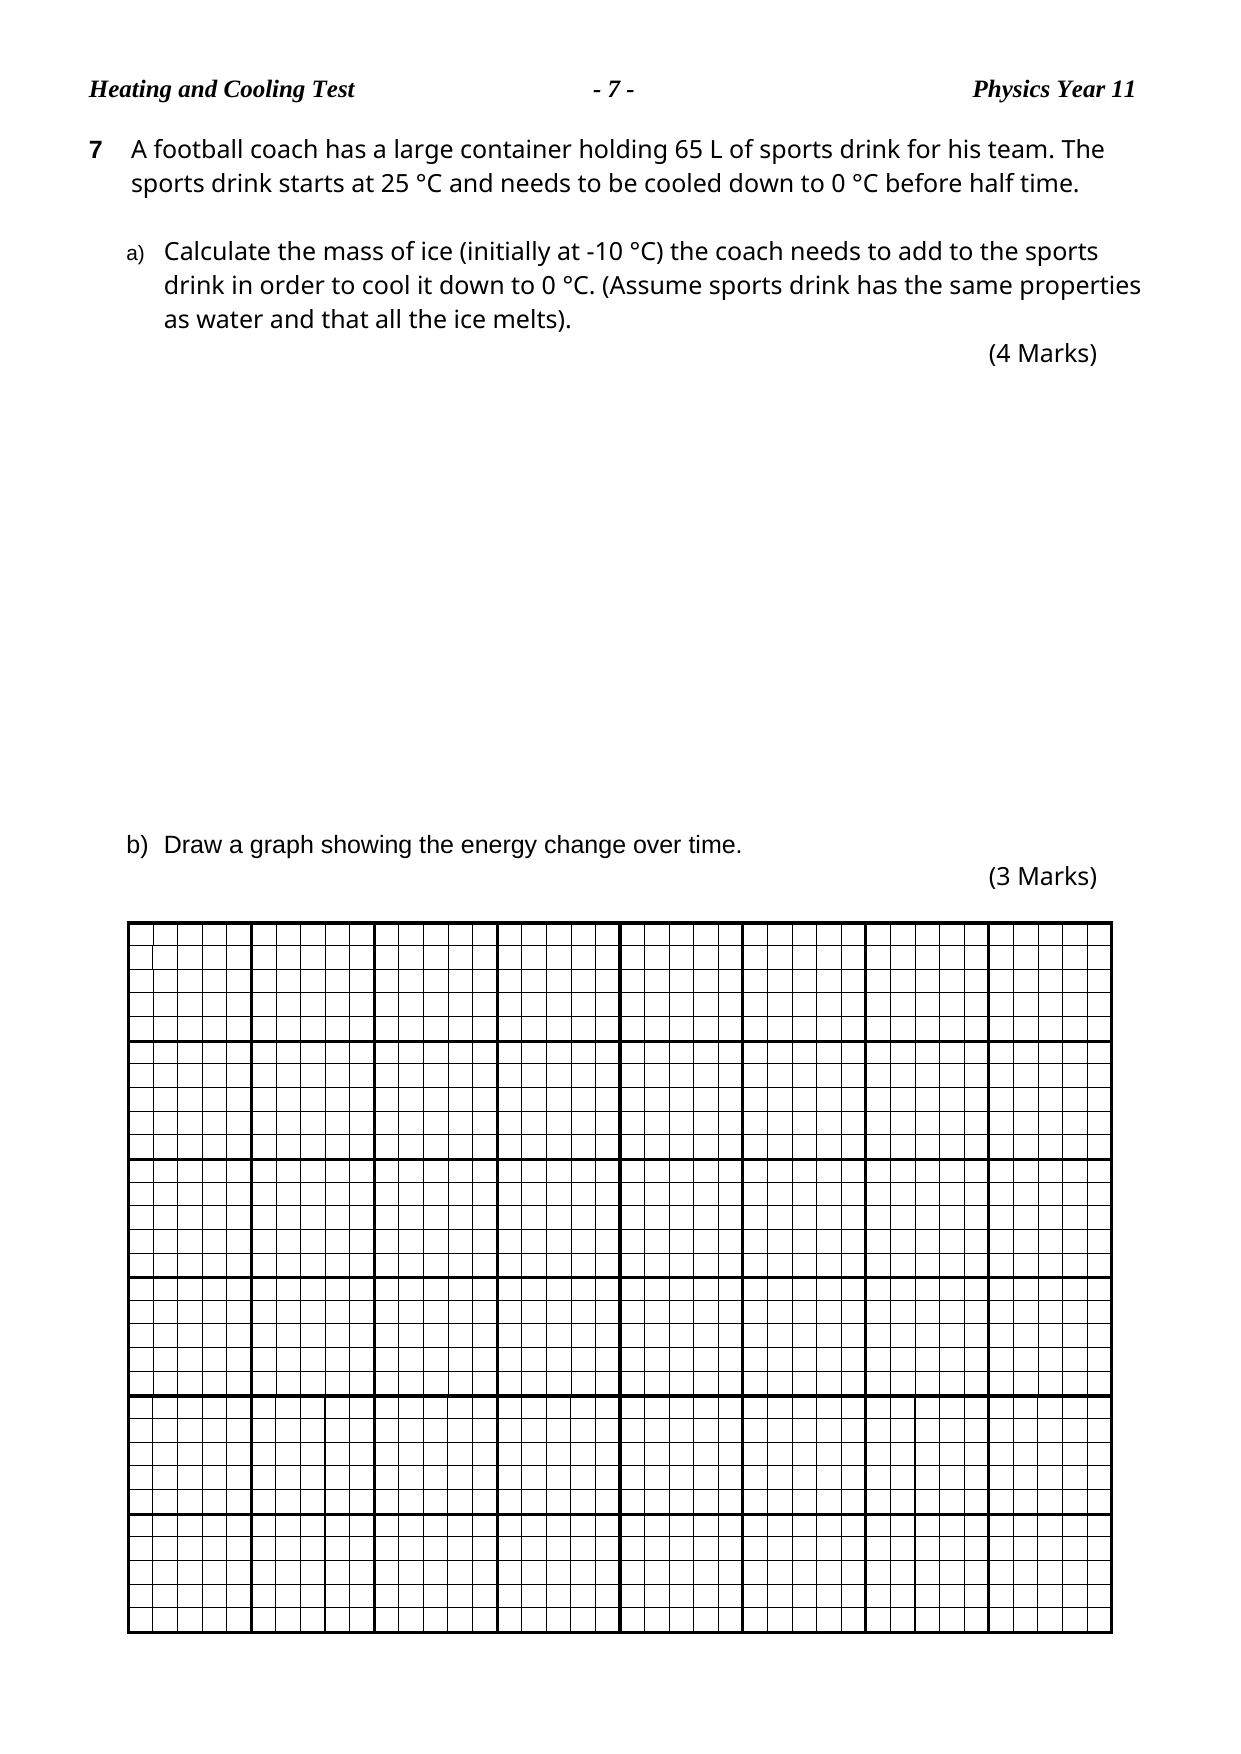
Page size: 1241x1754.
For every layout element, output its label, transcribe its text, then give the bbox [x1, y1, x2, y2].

table_cell [645, 1206, 669, 1229]
table_cell [571, 1443, 595, 1465]
table_cell [522, 1516, 546, 1536]
table_cell [130, 1372, 153, 1394]
table_cell [326, 1398, 349, 1418]
table_cell [130, 1490, 152, 1512]
table_cell [424, 1398, 447, 1418]
table_cell [227, 1561, 250, 1583]
table_cell [203, 1161, 226, 1181]
table_cell [424, 1161, 448, 1181]
table_cell [940, 1088, 964, 1111]
table_cell [622, 1254, 644, 1276]
table_cell [1063, 1279, 1087, 1300]
table_cell [596, 1561, 618, 1583]
table_cell [350, 1301, 373, 1323]
table_cell [154, 970, 177, 992]
table_cell [719, 1372, 741, 1394]
table_cell [1088, 1537, 1110, 1560]
table_cell [449, 1254, 472, 1276]
table_cell [670, 1064, 693, 1087]
table_cell [424, 1585, 447, 1607]
table_cell [276, 1490, 300, 1512]
table_header [376, 925, 398, 945]
table_cell [203, 1206, 226, 1229]
table_cell [596, 1419, 618, 1442]
table_cell [596, 1537, 618, 1560]
table_cell [719, 1324, 741, 1347]
table_cell [153, 1585, 177, 1607]
table_cell [694, 1466, 718, 1489]
table_cell [768, 1088, 792, 1111]
table_cell [1063, 970, 1087, 992]
table_cell [940, 1348, 964, 1371]
table_cell [1063, 946, 1087, 969]
table_cell [499, 970, 521, 992]
table_cell [645, 1279, 669, 1300]
table_header [867, 925, 890, 945]
table_cell [399, 1443, 423, 1465]
table_cell [990, 1372, 1013, 1394]
table_cell [227, 1183, 250, 1205]
table_cell [793, 1135, 816, 1158]
table_cell [350, 1254, 373, 1276]
table_cell [547, 1135, 571, 1158]
table_cell [817, 1466, 841, 1489]
table_cell [940, 1183, 964, 1205]
table_cell [350, 1372, 373, 1394]
table_cell [768, 1254, 792, 1276]
table_cell [842, 1398, 864, 1418]
table_cell [916, 993, 939, 1016]
table_cell [522, 1398, 546, 1418]
table_cell [768, 1112, 792, 1134]
table_cell [178, 1419, 202, 1442]
table_cell [891, 1348, 915, 1371]
table_cell [596, 1064, 618, 1087]
table_cell [326, 993, 349, 1016]
table_cell [891, 1324, 915, 1347]
table_cell [130, 1161, 153, 1181]
table_cell [670, 1279, 693, 1300]
table_cell [1039, 1372, 1062, 1394]
table_cell [1063, 1585, 1087, 1607]
table_header [891, 925, 915, 945]
table_cell [399, 1561, 423, 1583]
table_cell [449, 1183, 472, 1205]
table_cell [376, 946, 398, 969]
table_cell [376, 1206, 398, 1229]
table_cell [547, 1443, 570, 1465]
table_cell [399, 1372, 423, 1394]
table_cell [326, 1372, 349, 1394]
table_cell [768, 1443, 792, 1465]
table_cell [473, 1398, 496, 1418]
table_cell [744, 1161, 767, 1181]
table_cell [253, 1537, 275, 1560]
table_cell [203, 1466, 226, 1489]
table_cell [227, 1161, 250, 1181]
table_header [1063, 925, 1087, 945]
table_header [744, 925, 767, 945]
table_cell [326, 1206, 349, 1229]
table_cell [547, 1254, 571, 1276]
table_cell [670, 1585, 693, 1607]
table_cell [817, 1585, 841, 1607]
table_cell [965, 1135, 987, 1158]
table_cell [547, 1301, 571, 1323]
table_cell [622, 1516, 644, 1536]
table_cell [744, 1230, 767, 1252]
table_cell [473, 970, 496, 992]
table_cell [645, 1561, 669, 1583]
table_cell [990, 1279, 1013, 1300]
table_cell [867, 1348, 890, 1371]
table_cell [940, 1466, 964, 1489]
table_cell [572, 946, 595, 969]
table_cell [178, 1254, 202, 1276]
table_cell [203, 1561, 226, 1583]
table_cell [350, 1161, 373, 1181]
table_cell [153, 1516, 177, 1536]
table_cell [253, 1064, 276, 1087]
table_cell [326, 1017, 349, 1039]
table_cell [277, 1135, 300, 1158]
table_cell [744, 1398, 767, 1418]
table_cell [424, 1348, 448, 1371]
table_cell [473, 1230, 496, 1252]
table_cell [891, 1064, 915, 1087]
table_cell [744, 1372, 767, 1394]
table_cell [499, 1561, 521, 1583]
table_cell [350, 946, 373, 969]
table_cell [326, 1419, 349, 1442]
table_cell [376, 1230, 398, 1252]
table_cell [253, 1443, 275, 1465]
table_cell [130, 1466, 152, 1489]
table_cell [817, 1419, 841, 1442]
table_cell [916, 1254, 939, 1276]
table_cell [399, 1301, 423, 1323]
table_cell [768, 1301, 792, 1323]
table_cell [744, 1537, 767, 1560]
table_cell [867, 970, 890, 992]
table_cell [891, 970, 915, 992]
table_cell [178, 1112, 202, 1134]
table_cell [1088, 1324, 1110, 1347]
table_cell [547, 1230, 571, 1252]
table_cell [1063, 1372, 1087, 1394]
table_header [499, 925, 521, 945]
table_cell [965, 1398, 987, 1418]
table_cell [596, 1608, 618, 1631]
table_cell [203, 1537, 226, 1560]
table_cell [276, 1537, 300, 1560]
table_cell [694, 1254, 718, 1276]
table_cell [499, 1324, 521, 1347]
table_cell [276, 1466, 300, 1489]
table_cell [547, 1608, 570, 1631]
table_cell [596, 1585, 618, 1607]
table_cell [130, 1183, 153, 1205]
table_cell [399, 1183, 423, 1205]
table_cell [522, 1561, 546, 1583]
table_cell [326, 1043, 349, 1063]
table_cell [473, 1279, 496, 1300]
table_cell [178, 1230, 202, 1252]
table_cell [227, 1466, 250, 1489]
table_cell [376, 1348, 398, 1371]
table_cell [965, 1183, 987, 1205]
table_cell [744, 1419, 767, 1442]
table_cell [522, 1585, 546, 1607]
table_cell [203, 1254, 226, 1276]
table_cell [891, 993, 915, 1016]
table_cell [965, 1324, 987, 1347]
table_cell [1063, 993, 1087, 1016]
table_cell [916, 1206, 939, 1229]
table_cell [670, 1490, 693, 1512]
table_cell [277, 1230, 300, 1252]
table_cell [596, 1466, 618, 1489]
table_cell [940, 1372, 964, 1394]
table_cell [154, 1017, 177, 1039]
table_cell [916, 1279, 939, 1300]
table_cell [227, 1230, 250, 1252]
table_cell [622, 1161, 644, 1181]
table_header [990, 925, 1013, 945]
table_cell [326, 1064, 349, 1087]
table_cell [793, 1348, 816, 1371]
table_cell [203, 1301, 226, 1323]
table_cell [571, 1516, 595, 1536]
table_cell [940, 1490, 964, 1512]
table_cell [916, 1324, 939, 1347]
table_cell [990, 946, 1013, 969]
table_cell [694, 1516, 718, 1536]
table_cell [227, 1254, 250, 1276]
table_cell [547, 1516, 570, 1536]
table_cell [940, 1230, 964, 1252]
table_cell [326, 1466, 349, 1489]
table_cell [399, 1254, 423, 1276]
table_cell [301, 946, 325, 969]
table_cell [744, 1043, 767, 1063]
table_cell [399, 1585, 423, 1607]
table_cell [203, 1230, 226, 1252]
table_cell [178, 1585, 202, 1607]
table_cell [1039, 1324, 1062, 1347]
table_cell [645, 1466, 669, 1489]
table_cell [130, 1324, 153, 1347]
table_cell [424, 1017, 448, 1039]
table_cell [399, 993, 423, 1016]
table_cell [473, 1490, 496, 1512]
table_cell [793, 1608, 816, 1631]
table_cell [130, 1301, 153, 1323]
table_cell [227, 1372, 250, 1394]
table_cell [424, 1608, 447, 1631]
table_cell [253, 1161, 276, 1181]
table_cell [253, 1608, 275, 1631]
table_cell [719, 1230, 741, 1252]
table_cell [965, 1516, 987, 1536]
table_cell [449, 1043, 472, 1063]
table_cell [178, 1516, 202, 1536]
table_cell [793, 1301, 816, 1323]
table_cell [473, 1301, 496, 1323]
table_cell [1063, 1398, 1087, 1418]
table_cell [301, 1088, 325, 1111]
table_cell [178, 1608, 202, 1631]
table_cell [301, 1372, 325, 1394]
table_cell [990, 1348, 1013, 1371]
table_cell [326, 1608, 349, 1631]
table_cell [793, 1043, 816, 1063]
table_cell [178, 1043, 202, 1063]
table_cell [645, 1017, 669, 1039]
table_cell [253, 1324, 276, 1347]
table_cell [1063, 1230, 1087, 1252]
table_cell [867, 1324, 890, 1347]
table_cell [645, 1324, 669, 1347]
table_cell [817, 1161, 841, 1181]
table_cell [596, 1135, 618, 1158]
table_cell [670, 1206, 693, 1229]
table_cell [399, 1537, 423, 1560]
table_cell [399, 1088, 423, 1111]
table_cell [1038, 1608, 1062, 1631]
table_cell [253, 1419, 275, 1442]
table_cell [522, 1466, 546, 1489]
table_cell [768, 1043, 792, 1063]
table_cell [326, 1301, 349, 1323]
table_cell [719, 1516, 741, 1536]
table_cell [424, 1372, 448, 1394]
table_header [203, 925, 226, 945]
table_cell [499, 1088, 521, 1111]
table_cell [227, 946, 250, 969]
table_cell [768, 1135, 792, 1158]
table_cell [670, 1348, 693, 1371]
table_cell [473, 1561, 496, 1583]
table_cell [990, 1230, 1013, 1252]
table_cell [744, 1324, 767, 1347]
table_cell [522, 1490, 546, 1512]
table_cell [350, 1183, 373, 1205]
table_cell [744, 1064, 767, 1087]
table_cell [1063, 1537, 1087, 1560]
table_cell [473, 1017, 496, 1039]
table_cell [522, 1135, 546, 1158]
table_cell [694, 1206, 718, 1229]
table_cell [719, 1064, 741, 1087]
table_cell [1014, 1443, 1037, 1465]
table_cell [891, 1043, 915, 1063]
table_cell [572, 1043, 595, 1063]
table_cell [1014, 1490, 1037, 1512]
table_cell [645, 1088, 669, 1111]
table_cell [277, 1372, 300, 1394]
table_cell [867, 1561, 890, 1583]
table_cell [253, 1088, 276, 1111]
table_cell [768, 1561, 792, 1583]
table_cell [178, 970, 202, 992]
table_cell [449, 1348, 472, 1371]
table_cell [965, 1585, 987, 1607]
table_cell [645, 1064, 669, 1087]
table_cell [376, 1398, 398, 1418]
table_cell [768, 1419, 792, 1442]
table_cell [522, 1112, 546, 1134]
table_cell [499, 1254, 521, 1276]
table_cell [645, 1398, 669, 1418]
table_cell [1088, 1419, 1110, 1442]
table_cell [1088, 1206, 1110, 1229]
table_cell [916, 1466, 939, 1489]
table_cell [376, 1088, 398, 1111]
table_cell [277, 1348, 300, 1371]
table_cell [1038, 1443, 1062, 1465]
table_cell [793, 1419, 816, 1442]
table_cell [473, 1443, 496, 1465]
table_cell [326, 1088, 349, 1111]
table_cell [376, 1017, 398, 1039]
table_cell [744, 1466, 767, 1489]
table_cell [1088, 1348, 1110, 1371]
table_cell [965, 1372, 987, 1394]
table_cell [867, 1466, 890, 1489]
table_cell [326, 1490, 349, 1512]
table_cell [1038, 1537, 1062, 1560]
table_cell [1039, 1064, 1062, 1087]
table_cell [842, 1419, 864, 1442]
table_cell [817, 1490, 841, 1512]
table_cell [178, 1135, 202, 1158]
table_cell [301, 970, 325, 992]
table_cell [350, 1419, 373, 1442]
table_header [178, 925, 202, 945]
table_cell [694, 946, 718, 969]
table_cell [645, 946, 669, 969]
table_cell [965, 1279, 987, 1300]
table_cell [744, 1112, 767, 1134]
table_cell [350, 1561, 373, 1583]
table_cell [522, 1537, 546, 1560]
table_cell [178, 1398, 202, 1418]
table_cell [1039, 1043, 1062, 1063]
table_cell [596, 993, 618, 1016]
table_cell [842, 1183, 864, 1205]
table_cell [916, 970, 939, 992]
table_cell [867, 1088, 890, 1111]
table_cell [1014, 1398, 1037, 1418]
table_cell [694, 1443, 718, 1465]
table_cell [842, 1537, 864, 1560]
table_cell [817, 993, 841, 1016]
table_cell [1088, 1230, 1110, 1252]
table_cell [277, 1112, 300, 1134]
table_cell [399, 1279, 423, 1300]
table_cell [399, 1398, 423, 1418]
table_cell [499, 1419, 521, 1442]
table_cell [1063, 1419, 1087, 1442]
table_header [350, 925, 373, 945]
table_cell [399, 1135, 423, 1158]
table_cell [130, 1088, 153, 1111]
table_cell [1039, 1348, 1062, 1371]
table_cell [571, 1466, 595, 1489]
table_cell [842, 1017, 864, 1039]
table_cell [276, 1561, 300, 1583]
table_cell [744, 1301, 767, 1323]
table_cell [940, 1561, 964, 1583]
table_cell [891, 1254, 915, 1276]
table_cell [916, 1490, 939, 1512]
table_cell [596, 1516, 618, 1536]
table_cell [744, 993, 767, 1016]
table_cell [301, 1585, 324, 1607]
table_cell [768, 1537, 792, 1560]
table_cell [399, 946, 423, 969]
table_cell [227, 1443, 250, 1465]
table_cell [694, 1398, 718, 1418]
table_header [130, 925, 153, 945]
table_cell [867, 1490, 890, 1512]
table_cell [326, 1537, 349, 1560]
table_cell [891, 1537, 914, 1560]
table_cell [350, 1443, 373, 1465]
table_cell [916, 1348, 939, 1371]
table_cell [670, 1043, 693, 1063]
table_cell [277, 1324, 300, 1347]
table_cell [694, 1161, 718, 1181]
table_cell [719, 1183, 741, 1205]
table_cell [1039, 1112, 1062, 1134]
table_cell [522, 1443, 546, 1465]
table_cell [670, 1324, 693, 1347]
table_cell [473, 1043, 496, 1063]
table_cell [1088, 970, 1110, 992]
table_cell [572, 1230, 595, 1252]
table_header [572, 925, 595, 945]
table_cell [719, 1490, 741, 1512]
table_cell [571, 1585, 595, 1607]
table_cell [744, 1206, 767, 1229]
table_cell [571, 1561, 595, 1583]
table_cell [572, 1372, 595, 1394]
table_cell [1063, 1301, 1087, 1323]
table_cell [178, 1279, 202, 1300]
table_cell [130, 1043, 153, 1063]
table_cell [522, 1419, 546, 1442]
table_cell [376, 1561, 398, 1583]
table_cell [473, 1372, 496, 1394]
table_cell [277, 1043, 300, 1063]
table_cell [376, 993, 398, 1016]
table_cell [547, 970, 571, 992]
table_cell [940, 970, 964, 992]
table_cell [596, 1372, 618, 1394]
table_cell [326, 1161, 349, 1181]
table_cell [424, 946, 448, 969]
table_cell [326, 1254, 349, 1276]
table_cell [990, 1537, 1013, 1560]
table_cell [424, 1206, 448, 1229]
table_cell [499, 946, 521, 969]
table_cell [499, 1585, 521, 1607]
table_cell [694, 1490, 718, 1512]
table_cell [891, 1088, 915, 1111]
table_cell [596, 1206, 618, 1229]
table_cell [473, 1135, 496, 1158]
table_cell [596, 1017, 618, 1039]
table_cell [376, 1301, 398, 1323]
table_cell [670, 1161, 693, 1181]
table_cell [130, 1443, 152, 1465]
table_cell [694, 970, 718, 992]
table_cell [276, 1608, 300, 1631]
table_cell [645, 1135, 669, 1158]
table_cell [719, 1254, 741, 1276]
table_cell [301, 1279, 325, 1300]
table_cell [768, 1585, 792, 1607]
table_cell [522, 1301, 546, 1323]
table_cell [916, 1088, 939, 1111]
table_cell [694, 1301, 718, 1323]
table_cell [719, 1585, 741, 1607]
table_cell [1014, 1112, 1038, 1134]
table_cell [572, 1112, 595, 1134]
table_cell [449, 1279, 472, 1300]
table_cell [694, 1585, 718, 1607]
table_cell [670, 1443, 693, 1465]
table_cell [990, 1254, 1013, 1276]
table_cell [817, 1372, 841, 1394]
table_cell [449, 1088, 472, 1111]
table_cell [1063, 1043, 1087, 1063]
table_cell [301, 1043, 325, 1063]
table_cell [965, 1230, 987, 1252]
table_cell [253, 1206, 276, 1229]
table_cell [793, 970, 816, 992]
table_cell [817, 1254, 841, 1276]
table_cell [622, 1279, 644, 1300]
table_cell [940, 1279, 964, 1300]
table_cell [990, 1043, 1013, 1063]
table_cell [350, 1324, 373, 1347]
table_cell [522, 1608, 546, 1631]
table_cell [744, 1017, 767, 1039]
table_header [522, 925, 546, 945]
table_cell [253, 946, 276, 969]
table_cell [326, 1585, 349, 1607]
table_cell [817, 1088, 841, 1111]
table_cell [178, 1301, 202, 1323]
table_cell [424, 1561, 447, 1583]
table_cell [499, 1206, 521, 1229]
table_cell [178, 1017, 202, 1039]
table_cell [203, 1064, 226, 1087]
table_cell [965, 1254, 987, 1276]
table_cell [178, 1561, 202, 1583]
table_cell [399, 1064, 423, 1087]
table_cell [154, 1372, 177, 1394]
table_cell [399, 1419, 423, 1442]
table_cell [376, 970, 398, 992]
table_cell [178, 993, 202, 1016]
table_cell [622, 1466, 644, 1489]
table_cell [227, 1017, 250, 1039]
table_cell [622, 1419, 644, 1442]
table_cell [1088, 1608, 1110, 1631]
table_cell [867, 1161, 890, 1181]
table_cell [596, 1112, 618, 1134]
table_cell [768, 1516, 792, 1536]
table_cell [473, 1324, 496, 1347]
table_cell [916, 1183, 939, 1205]
table_cell [154, 1324, 177, 1347]
table_cell [499, 1017, 521, 1039]
table_cell [768, 1183, 792, 1205]
table_cell [596, 1043, 618, 1063]
table_cell [916, 1398, 939, 1418]
table_cell [376, 1537, 398, 1560]
table_cell [350, 1064, 373, 1087]
table_cell [499, 1348, 521, 1371]
table_cell [719, 1398, 741, 1418]
table_cell [842, 1254, 864, 1276]
table_cell [522, 1206, 546, 1229]
table_cell [449, 1230, 472, 1252]
table_cell [399, 1017, 423, 1039]
table_cell [1063, 1561, 1087, 1583]
table_cell [399, 1466, 423, 1489]
table_cell [867, 1183, 890, 1205]
table_cell [572, 1017, 595, 1039]
table_cell [253, 1561, 275, 1583]
table_cell [277, 1206, 300, 1229]
table_cell [203, 993, 226, 1016]
table_cell [940, 1112, 964, 1134]
table_cell [473, 1466, 496, 1489]
table_cell [694, 1419, 718, 1442]
table_cell [1088, 1017, 1110, 1039]
table_cell [1039, 1161, 1062, 1181]
table_cell [326, 1230, 349, 1252]
table_cell [178, 1490, 202, 1512]
table_cell [1063, 1490, 1087, 1512]
table_cell [1039, 1017, 1062, 1039]
table_cell [793, 1183, 816, 1205]
table_cell [130, 1608, 152, 1631]
table_cell [301, 1490, 324, 1512]
table_cell [793, 1324, 816, 1347]
table_cell [719, 1301, 741, 1323]
table_cell [1088, 1112, 1110, 1134]
table_cell [645, 1372, 669, 1394]
table_cell [326, 946, 349, 969]
table_cell [842, 1608, 864, 1631]
table_cell [965, 1064, 987, 1087]
table_cell [301, 1561, 324, 1583]
table_cell [719, 1443, 741, 1465]
table_cell [253, 1254, 276, 1276]
table_header [670, 925, 693, 945]
table_cell [178, 1064, 202, 1087]
table_cell [376, 1279, 398, 1300]
table_cell [1088, 1064, 1110, 1087]
table_cell [153, 1443, 177, 1465]
table_cell [645, 1585, 669, 1607]
table_cell [694, 1017, 718, 1039]
table_cell [301, 1301, 325, 1323]
table_cell [350, 1206, 373, 1229]
table_cell [350, 1112, 373, 1134]
table_cell [448, 1419, 472, 1442]
table_cell [1088, 1398, 1110, 1418]
table_cell [596, 1254, 618, 1276]
table_cell [424, 1301, 448, 1323]
table_cell [719, 1161, 741, 1181]
table_cell [203, 1516, 226, 1536]
table_cell [990, 1064, 1013, 1087]
table_cell [768, 1017, 792, 1039]
table_cell [153, 1537, 177, 1560]
table_cell [622, 1372, 644, 1394]
table_cell [572, 1183, 595, 1205]
table_cell [399, 1230, 423, 1252]
table_cell [867, 1230, 890, 1252]
table_cell [891, 1301, 915, 1323]
table_cell [965, 1161, 987, 1181]
table_cell [1088, 1561, 1110, 1583]
table_cell [448, 1443, 472, 1465]
table_cell [522, 1017, 546, 1039]
table_cell [1063, 1608, 1087, 1631]
table_cell [449, 1017, 472, 1039]
table_cell [670, 1088, 693, 1111]
table_cell [622, 1490, 644, 1512]
table_cell [227, 1516, 250, 1536]
table_cell [350, 970, 373, 992]
table_cell [277, 1301, 300, 1323]
table_cell [793, 1466, 816, 1489]
table_cell [670, 1301, 693, 1323]
table_cell [1014, 1043, 1038, 1063]
table_cell [301, 1398, 324, 1418]
table_cell [350, 1279, 373, 1300]
table_cell [301, 1064, 325, 1087]
table_cell [473, 1419, 496, 1442]
table_cell [154, 1135, 177, 1158]
table_cell [1014, 1064, 1038, 1087]
table_cell [1014, 1348, 1038, 1371]
table_cell [154, 1279, 177, 1300]
table_cell [350, 1088, 373, 1111]
table_cell [277, 1254, 300, 1276]
table_cell [572, 970, 595, 992]
table_cell [768, 1324, 792, 1347]
table_cell [1088, 1372, 1110, 1394]
table_cell [940, 1254, 964, 1276]
table_cell [301, 1537, 324, 1560]
table_cell [277, 993, 300, 1016]
table_cell [1014, 1017, 1038, 1039]
table_cell [744, 1088, 767, 1111]
table_cell [499, 1466, 521, 1489]
table_cell [916, 1372, 939, 1394]
table_cell [622, 1398, 644, 1418]
table_cell [499, 1112, 521, 1134]
table_header [326, 925, 349, 945]
table_cell [203, 1443, 226, 1465]
table_cell [694, 993, 718, 1016]
table_cell [424, 1064, 448, 1087]
table_cell [867, 1585, 890, 1607]
table_cell [326, 1561, 349, 1583]
table_cell [842, 1161, 864, 1181]
table_cell [277, 1279, 300, 1300]
table_header [596, 925, 618, 945]
table_cell [842, 1230, 864, 1252]
table_cell [719, 1608, 741, 1631]
table_cell [670, 1372, 693, 1394]
table_cell [1088, 1585, 1110, 1607]
table_cell [130, 1398, 152, 1418]
table_cell [670, 1516, 693, 1536]
table_cell [277, 1183, 300, 1205]
table_cell [253, 1112, 276, 1134]
table_cell [277, 1161, 300, 1181]
table_cell [793, 1112, 816, 1134]
table_cell [940, 1043, 964, 1063]
table_cell [817, 1017, 841, 1039]
table_cell [965, 1490, 987, 1512]
table_cell [965, 1088, 987, 1111]
table_cell [596, 946, 618, 969]
table_cell [227, 1419, 250, 1442]
table_cell [867, 1017, 890, 1039]
table_cell [645, 1112, 669, 1134]
table_cell [694, 1348, 718, 1371]
table_cell [940, 1585, 964, 1607]
table_cell [572, 1279, 595, 1300]
table_cell [891, 1135, 915, 1158]
table_cell [376, 1419, 398, 1442]
table_header [277, 925, 300, 945]
table_cell [1014, 993, 1038, 1016]
table_cell [645, 1183, 669, 1205]
table_header [965, 925, 987, 945]
table_cell [424, 1279, 448, 1300]
table_cell [499, 1398, 521, 1418]
table_cell [596, 1183, 618, 1205]
table_cell [154, 1112, 177, 1134]
table_cell [1038, 1490, 1062, 1512]
table_cell [547, 946, 571, 969]
table_cell [203, 1608, 226, 1631]
table_cell [744, 1348, 767, 1371]
table_cell [670, 1017, 693, 1039]
table_cell [744, 970, 767, 992]
table_cell [744, 1183, 767, 1205]
table_cell [916, 1443, 939, 1465]
table_cell [153, 1608, 177, 1631]
table_cell [1014, 1324, 1038, 1347]
list Draw a graph showing the energy change over time. [126, 830, 1152, 858]
table_cell [253, 1466, 275, 1489]
table_cell [301, 993, 325, 1016]
table_cell [990, 970, 1013, 992]
table_cell [694, 1088, 718, 1111]
table_cell [203, 970, 226, 992]
table_cell [473, 1161, 496, 1181]
table_cell [622, 1324, 644, 1347]
table_cell [326, 1516, 349, 1536]
table_cell [990, 1443, 1013, 1465]
table_cell [547, 1206, 571, 1229]
table_cell [130, 1230, 153, 1252]
table_cell [499, 1443, 521, 1465]
table_cell [301, 1017, 325, 1039]
table_cell [990, 1398, 1013, 1418]
table_cell [130, 1419, 152, 1442]
table_cell [1063, 1516, 1087, 1536]
table_cell [1063, 1324, 1087, 1347]
table_cell [768, 1230, 792, 1252]
table_cell [694, 1372, 718, 1394]
table_header [424, 925, 448, 945]
table_cell [990, 1088, 1013, 1111]
table_cell [449, 1301, 472, 1323]
table_cell [842, 946, 864, 969]
table_cell [622, 1585, 644, 1607]
table_cell [547, 1419, 570, 1442]
table_cell [793, 1490, 816, 1512]
table_cell [130, 946, 152, 969]
table_cell [990, 1490, 1013, 1512]
table_cell [817, 1398, 841, 1418]
table_cell [522, 1348, 546, 1371]
table_cell [1039, 993, 1062, 1016]
table_cell [596, 1161, 618, 1181]
table_header [694, 925, 718, 945]
table_cell [622, 1348, 644, 1371]
table_cell [867, 1537, 890, 1560]
table_cell [965, 970, 987, 992]
table_cell [867, 993, 890, 1016]
table_cell [499, 1516, 521, 1536]
table_cell [301, 1324, 325, 1347]
table_cell [622, 1301, 644, 1323]
table_cell [571, 1608, 595, 1631]
table_cell [326, 1324, 349, 1347]
table_cell [965, 946, 987, 969]
table_cell [867, 1135, 890, 1158]
table_cell [670, 1537, 693, 1560]
table_cell [965, 1301, 987, 1323]
table_cell [719, 1466, 741, 1489]
table_cell [154, 1206, 177, 1229]
table_cell [227, 1398, 250, 1418]
table_cell [744, 1443, 767, 1465]
table_cell [622, 1112, 644, 1134]
table_cell [940, 1398, 964, 1418]
table_cell [572, 1348, 595, 1371]
table_cell [694, 1064, 718, 1087]
table_cell [154, 1183, 177, 1205]
table_cell [940, 1608, 964, 1631]
table_cell [1014, 1608, 1037, 1631]
table_cell [253, 1585, 275, 1607]
table_cell [891, 1443, 914, 1465]
table_cell [622, 1064, 644, 1087]
table_cell [522, 1064, 546, 1087]
table_cell [326, 1135, 349, 1158]
table_cell [867, 1279, 890, 1300]
table_cell [376, 1585, 398, 1607]
table_cell [547, 1348, 571, 1371]
table_cell [1063, 1443, 1087, 1465]
table_cell [916, 1161, 939, 1181]
table_cell [793, 1398, 816, 1418]
table_cell [916, 1230, 939, 1252]
table_cell [670, 993, 693, 1016]
table_cell [522, 1372, 546, 1394]
table_cell [227, 1585, 250, 1607]
table_cell [990, 1608, 1013, 1631]
table_cell [622, 993, 644, 1016]
table_cell [473, 1537, 496, 1560]
table_cell [694, 1561, 718, 1583]
table_cell [130, 1585, 152, 1607]
table_cell [1063, 1466, 1087, 1489]
table_cell [350, 1348, 373, 1371]
table_cell [154, 1088, 177, 1111]
table_cell [178, 1443, 202, 1465]
table_cell [842, 1301, 864, 1323]
table_cell [891, 1112, 915, 1134]
table_cell [154, 993, 177, 1016]
table_cell [449, 1324, 472, 1347]
table_cell [399, 1206, 423, 1229]
table_cell [424, 1043, 448, 1063]
table_cell [376, 1608, 398, 1631]
table_cell [572, 1064, 595, 1087]
table_header [793, 925, 816, 945]
table_cell [203, 1419, 226, 1442]
table_cell [622, 1043, 644, 1063]
table_cell [376, 1161, 398, 1181]
table_cell [203, 1135, 226, 1158]
table_cell [203, 946, 226, 969]
table_cell [1088, 1490, 1110, 1512]
table_cell [645, 1043, 669, 1063]
table_cell [694, 1112, 718, 1134]
table_cell [793, 1585, 816, 1607]
table_cell [424, 993, 448, 1016]
table_cell [448, 1466, 472, 1489]
table_cell [1014, 1135, 1038, 1158]
table_cell [1063, 1254, 1087, 1276]
table_cell [253, 970, 276, 992]
table_cell [916, 1064, 939, 1087]
list Calculate the mass of ice (initially at -10 °C) the coach needs to add to the sports drink in order to cool it down to 0 °C. (Assume sports drink has the same properties as water and that all the ice melts). [126, 233, 1152, 336]
table_cell [203, 1017, 226, 1039]
table_cell [130, 1112, 153, 1134]
table_cell [154, 1230, 177, 1252]
table_cell [817, 1135, 841, 1158]
table_cell [499, 1043, 521, 1063]
table_cell [916, 1419, 939, 1442]
table_cell [376, 1490, 398, 1512]
table_cell [350, 1585, 373, 1607]
table_cell [301, 1161, 325, 1181]
table_cell [154, 1161, 177, 1181]
table_cell [867, 1112, 890, 1134]
table_cell [130, 1206, 153, 1229]
table_cell [645, 1348, 669, 1371]
table_cell [154, 1254, 177, 1276]
table_cell [522, 946, 546, 969]
table_cell [473, 1516, 496, 1536]
table_cell [1088, 1466, 1110, 1489]
table_cell [350, 1230, 373, 1252]
table_cell [965, 1466, 987, 1489]
table_cell [277, 1017, 300, 1039]
table_cell [793, 1230, 816, 1252]
table_cell [768, 1466, 792, 1489]
table_cell [817, 1301, 841, 1323]
table_header [154, 925, 177, 945]
table_cell [867, 1043, 890, 1063]
table_cell [399, 1112, 423, 1134]
table_cell [940, 1301, 964, 1323]
table_cell [376, 1135, 398, 1158]
table_cell [376, 1324, 398, 1347]
table_cell [645, 1161, 669, 1181]
table_cell [547, 1324, 571, 1347]
table_cell [449, 1135, 472, 1158]
table_cell [547, 993, 571, 1016]
table_cell [277, 946, 300, 969]
table_cell [965, 1608, 987, 1631]
table_cell [522, 1183, 546, 1205]
table_cell [940, 1419, 964, 1442]
table_cell [817, 1064, 841, 1087]
table_cell [670, 946, 693, 969]
table_cell [350, 1537, 373, 1560]
table_cell [817, 1516, 841, 1536]
table_cell [253, 1183, 276, 1205]
table_cell [399, 1324, 423, 1347]
table_cell [596, 1088, 618, 1111]
table_cell [399, 970, 423, 992]
table_cell [596, 1490, 618, 1512]
table_cell [1039, 1206, 1062, 1229]
table_cell [768, 1348, 792, 1371]
table_cell [572, 1161, 595, 1181]
table_cell [990, 993, 1013, 1016]
table_cell [990, 1183, 1013, 1205]
table_cell [990, 1585, 1013, 1607]
table_cell [424, 1088, 448, 1111]
table_cell [622, 1135, 644, 1158]
table_cell [670, 1135, 693, 1158]
table_cell [547, 1112, 571, 1134]
table_cell [547, 1585, 570, 1607]
table_cell [253, 993, 276, 1016]
table_cell [965, 1561, 987, 1583]
table_cell [301, 1254, 325, 1276]
table_cell [178, 1372, 202, 1394]
table_cell [1039, 1230, 1062, 1252]
table_cell [376, 1112, 398, 1134]
table_cell [916, 946, 939, 969]
table_cell [1014, 946, 1038, 969]
table_cell [571, 1537, 595, 1560]
table_cell [768, 1206, 792, 1229]
table_cell [399, 1161, 423, 1181]
table_cell [178, 1466, 202, 1489]
table_cell [670, 1112, 693, 1134]
table_cell [350, 1516, 373, 1536]
table_cell [842, 1112, 864, 1134]
table_cell [719, 946, 741, 969]
table_cell [130, 1064, 153, 1087]
table_cell [473, 1608, 496, 1631]
table_cell [350, 1490, 373, 1512]
table_cell [719, 1088, 741, 1111]
table_cell [694, 1135, 718, 1158]
table_cell [768, 1398, 792, 1418]
table_cell [596, 970, 618, 992]
table_header [817, 925, 841, 945]
table_header [719, 925, 741, 945]
table_cell [694, 1279, 718, 1300]
table_cell [645, 1490, 669, 1512]
table_cell [670, 1398, 693, 1418]
table_cell [1088, 946, 1110, 969]
table_cell [1038, 1585, 1062, 1607]
table_cell [867, 1301, 890, 1323]
table_cell [891, 1419, 914, 1442]
table_cell [301, 1516, 324, 1536]
table_cell [1063, 1135, 1087, 1158]
table_cell [645, 1301, 669, 1323]
table_cell [719, 1419, 741, 1442]
table_cell [276, 1398, 300, 1418]
table_cell [203, 1585, 226, 1607]
table_cell [793, 1254, 816, 1276]
table_cell [719, 1135, 741, 1158]
table_cell [596, 1301, 618, 1323]
table_cell [473, 1348, 496, 1371]
table_cell [227, 1112, 250, 1134]
table_cell [990, 1324, 1013, 1347]
table_cell [1088, 993, 1110, 1016]
table_cell [867, 1608, 890, 1631]
table_cell [744, 946, 767, 969]
table_cell [547, 1088, 571, 1111]
table_cell [301, 1112, 325, 1134]
table_cell [301, 1206, 325, 1229]
table_cell [744, 1585, 767, 1607]
table_cell [891, 1161, 915, 1181]
table_cell [227, 1608, 250, 1631]
table_cell [473, 1254, 496, 1276]
table_cell [719, 1537, 741, 1560]
table_cell [522, 1088, 546, 1111]
table_header [768, 925, 792, 945]
table_cell [596, 1279, 618, 1300]
table_cell [940, 1064, 964, 1087]
table_cell [178, 1206, 202, 1229]
table_cell [399, 1516, 423, 1536]
table_cell [990, 1206, 1013, 1229]
table_cell [744, 1279, 767, 1300]
table_cell [940, 1443, 964, 1465]
table_cell [301, 1183, 325, 1205]
table_cell [253, 1230, 276, 1252]
table_cell [130, 1254, 153, 1276]
table_cell [203, 1398, 226, 1418]
table_cell [130, 993, 153, 1016]
table_cell [326, 1279, 349, 1300]
table_cell [448, 1608, 472, 1631]
table_cell [1063, 1064, 1087, 1087]
table_cell [499, 1230, 521, 1252]
table_cell [1039, 970, 1062, 992]
table_cell [670, 1230, 693, 1252]
table_cell [817, 1206, 841, 1229]
table_cell [645, 993, 669, 1016]
table_cell [744, 1490, 767, 1512]
table_cell [842, 1490, 864, 1512]
table_cell [376, 1064, 398, 1087]
table_cell [571, 1490, 595, 1512]
table_cell [622, 1206, 644, 1229]
table_cell [916, 1537, 939, 1560]
table_cell [1088, 1279, 1110, 1300]
table_cell [916, 1561, 939, 1583]
table_cell [891, 1230, 915, 1252]
table_cell [670, 1608, 693, 1631]
table_header [227, 925, 250, 945]
table_cell [227, 1301, 250, 1323]
table_cell [473, 1183, 496, 1205]
table_cell [1063, 1161, 1087, 1181]
table_cell [768, 1064, 792, 1087]
table_cell [622, 946, 644, 969]
table_cell [1088, 1183, 1110, 1205]
table_cell [990, 1017, 1013, 1039]
table_header [622, 925, 644, 945]
table_cell [719, 1561, 741, 1583]
table_cell [130, 1135, 153, 1158]
table_cell [424, 1537, 447, 1560]
table_cell [572, 1301, 595, 1323]
table_cell [1014, 1206, 1038, 1229]
table_cell [1039, 1088, 1062, 1111]
table_cell [1063, 1112, 1087, 1134]
table_cell [867, 1443, 890, 1465]
table_cell [130, 1348, 153, 1371]
table_cell [694, 1324, 718, 1347]
table_cell [694, 1043, 718, 1063]
table_cell [499, 1537, 521, 1560]
table_cell [965, 993, 987, 1016]
table_cell [817, 970, 841, 992]
table_cell [448, 1537, 472, 1560]
table_cell [154, 1348, 177, 1371]
table_cell [1088, 1135, 1110, 1158]
table_cell [916, 1043, 939, 1063]
table_cell [276, 1516, 300, 1536]
table_cell [842, 1064, 864, 1087]
table_cell [645, 970, 669, 992]
table_cell [867, 1372, 890, 1394]
table_cell [1014, 970, 1038, 992]
table_cell [350, 1398, 373, 1418]
table_cell [277, 1088, 300, 1111]
table_cell [227, 1279, 250, 1300]
table_cell [448, 1490, 472, 1512]
table_cell [891, 946, 915, 969]
table_cell [990, 1419, 1013, 1442]
table_cell [350, 993, 373, 1016]
table_cell [473, 1206, 496, 1229]
table_cell [301, 1230, 325, 1252]
table_cell [227, 1537, 250, 1560]
table_cell [253, 1516, 275, 1536]
table_cell [916, 1516, 939, 1536]
table_cell [227, 1348, 250, 1371]
table_cell [793, 1064, 816, 1087]
table_cell [178, 1161, 202, 1181]
table_cell [940, 1135, 964, 1158]
table_cell [965, 1043, 987, 1063]
table_cell [768, 1490, 792, 1512]
table_cell [522, 1043, 546, 1063]
table_cell [130, 1279, 153, 1300]
table_header [547, 925, 571, 945]
table_cell [670, 1183, 693, 1205]
table_cell [1088, 1443, 1110, 1465]
table_header [399, 925, 423, 945]
table_cell [499, 1490, 521, 1512]
table_cell [645, 1254, 669, 1276]
table_cell [1014, 1254, 1038, 1276]
table_cell [891, 1490, 914, 1512]
table_cell [154, 1301, 177, 1323]
list (3 Marks) [956, 858, 1152, 893]
table_cell [817, 1183, 841, 1205]
table_cell [842, 1324, 864, 1347]
table_cell [670, 1419, 693, 1442]
table_cell [227, 1135, 250, 1158]
table_cell [499, 1608, 521, 1631]
table_cell [965, 1348, 987, 1371]
table_cell [301, 1419, 324, 1442]
table_cell [990, 1561, 1013, 1583]
table_cell [1014, 1230, 1038, 1252]
table_cell [867, 1206, 890, 1229]
list (4 Marks) [956, 336, 1152, 370]
table_cell [547, 1279, 571, 1300]
table_cell [1014, 1088, 1038, 1111]
table_cell [842, 993, 864, 1016]
table_cell [571, 1398, 595, 1418]
table_cell [253, 1372, 276, 1394]
table_cell [376, 1466, 398, 1489]
table_header [645, 925, 669, 945]
table_cell [448, 1585, 472, 1607]
table_cell [203, 1183, 226, 1205]
table_cell [522, 993, 546, 1016]
table_cell [326, 1183, 349, 1205]
table_cell [547, 1537, 570, 1560]
table_cell [891, 1183, 915, 1205]
table_cell [1038, 1466, 1062, 1489]
table_cell [940, 1537, 964, 1560]
table_cell [842, 1372, 864, 1394]
table_cell [399, 1348, 423, 1371]
table_cell [817, 1537, 841, 1560]
table_cell [547, 1398, 570, 1418]
table_cell [376, 1443, 398, 1465]
table_cell [694, 1537, 718, 1560]
table_cell [424, 1112, 448, 1134]
table_cell [522, 1254, 546, 1276]
table_cell [1014, 1301, 1038, 1323]
table_cell [350, 1608, 373, 1631]
table_cell [326, 1443, 349, 1465]
table_cell [326, 1112, 349, 1134]
table_cell [178, 1088, 202, 1111]
table_cell [499, 1064, 521, 1087]
table_cell [891, 1372, 915, 1394]
table_cell [1039, 1254, 1062, 1276]
table_cell [424, 1516, 447, 1536]
table_cell [793, 993, 816, 1016]
table_cell [891, 1206, 915, 1229]
table_cell [522, 1230, 546, 1252]
table_cell [1039, 946, 1062, 969]
table_cell [276, 1585, 300, 1607]
table_cell [449, 970, 472, 992]
table_cell [572, 1254, 595, 1276]
table_cell [817, 1324, 841, 1347]
table_header [842, 925, 864, 945]
table_cell [449, 993, 472, 1016]
table_cell [817, 1230, 841, 1252]
table_cell [449, 1064, 472, 1087]
table_cell [499, 1183, 521, 1205]
table_cell [547, 1372, 571, 1394]
table_cell [253, 1348, 276, 1371]
table_cell [154, 1043, 177, 1063]
table_cell [694, 1183, 718, 1205]
table_cell [1088, 1254, 1110, 1276]
table_cell [622, 1017, 644, 1039]
table_cell [424, 1466, 447, 1489]
table_cell [719, 1043, 741, 1063]
table_cell [1063, 1206, 1087, 1229]
table_cell [940, 993, 964, 1016]
table_cell [153, 946, 177, 969]
table_cell [376, 1372, 398, 1394]
table_cell [1088, 1088, 1110, 1111]
table_cell [694, 1230, 718, 1252]
table_cell [522, 1279, 546, 1300]
table_cell [1038, 1561, 1062, 1583]
table_cell [1039, 1135, 1062, 1158]
table_cell [670, 1561, 693, 1583]
table_cell [153, 1561, 177, 1583]
table_cell [547, 1561, 570, 1583]
table_cell [449, 1206, 472, 1229]
table_cell [793, 1443, 816, 1465]
table_cell [891, 1398, 914, 1418]
table_cell [622, 970, 644, 992]
table_cell [301, 1443, 324, 1465]
table_cell [891, 1561, 914, 1583]
table_cell [670, 1466, 693, 1489]
table_cell [891, 1279, 915, 1300]
table_cell [253, 1279, 276, 1300]
table_cell [473, 1088, 496, 1111]
table_cell [768, 1161, 792, 1181]
table_cell [817, 1348, 841, 1371]
table_cell [817, 946, 841, 969]
table_cell [227, 970, 250, 992]
table_cell [1039, 1183, 1062, 1205]
table_cell [1038, 1516, 1062, 1536]
table_cell [424, 1135, 448, 1158]
table_cell [301, 1348, 325, 1371]
table_cell [1038, 1419, 1062, 1442]
table_cell [449, 1161, 472, 1181]
table_header [1014, 925, 1038, 945]
table_cell [227, 993, 250, 1016]
table_cell [1014, 1372, 1038, 1394]
table_cell [448, 1561, 472, 1583]
table_cell [424, 1254, 448, 1276]
table_cell [227, 1043, 250, 1063]
table_cell [1063, 1017, 1087, 1039]
table_cell [842, 1206, 864, 1229]
table_cell [499, 1279, 521, 1300]
table_cell [203, 1372, 226, 1394]
table_cell [670, 1254, 693, 1276]
table_cell [130, 1561, 152, 1583]
table_cell [399, 1490, 423, 1512]
table_cell [793, 1017, 816, 1039]
table_cell [449, 946, 472, 969]
table_header [916, 925, 939, 945]
table_cell [547, 1161, 571, 1181]
table_cell [793, 946, 816, 969]
table_cell [719, 993, 741, 1016]
table_cell [596, 1443, 618, 1465]
table_cell [153, 1398, 177, 1418]
table_cell [867, 1516, 890, 1536]
table_cell [253, 1135, 276, 1158]
table_cell [622, 1608, 644, 1631]
table_cell [744, 1561, 767, 1583]
table_cell [990, 1516, 1013, 1536]
table_cell [350, 1043, 373, 1063]
table_cell [547, 1183, 571, 1205]
table_cell [350, 1135, 373, 1158]
table_cell [965, 1443, 987, 1465]
table_cell [990, 1161, 1013, 1181]
table_cell [719, 1348, 741, 1371]
table_cell [424, 970, 448, 992]
table_cell [842, 1348, 864, 1371]
table_cell [253, 1398, 275, 1418]
table_cell [645, 1230, 669, 1252]
table_cell [424, 1419, 447, 1442]
table_cell [253, 1490, 275, 1512]
table_cell [1014, 1516, 1037, 1536]
table_cell [817, 1279, 841, 1300]
table_cell [719, 1017, 741, 1039]
table_cell [153, 1466, 177, 1489]
table_cell [203, 1112, 226, 1134]
table_cell [916, 1608, 939, 1631]
table_cell [719, 1206, 741, 1229]
table_cell [744, 1254, 767, 1276]
table_cell [622, 1537, 644, 1560]
table_cell [891, 1608, 914, 1631]
table_cell [916, 1112, 939, 1134]
table_cell [744, 1135, 767, 1158]
table_header [473, 925, 496, 945]
table_cell [916, 1585, 939, 1607]
table_cell [1014, 1561, 1037, 1583]
table_cell [916, 1301, 939, 1323]
table_cell [473, 946, 496, 969]
table_cell [276, 1419, 300, 1442]
table_cell [473, 993, 496, 1016]
table_cell [153, 1419, 177, 1442]
table_cell [227, 1324, 250, 1347]
table_cell [301, 1135, 325, 1158]
table_cell [867, 1398, 890, 1418]
table_cell [768, 946, 792, 969]
table_cell [842, 1443, 864, 1465]
table_cell [990, 1135, 1013, 1158]
table_header [301, 925, 325, 945]
table_cell [622, 1561, 644, 1583]
table_cell [965, 1537, 987, 1560]
table_cell [326, 970, 349, 992]
table_cell [768, 1608, 792, 1631]
table_cell [473, 1064, 496, 1087]
table_cell [940, 1017, 964, 1039]
table_cell [424, 1490, 447, 1512]
table_cell [867, 1419, 890, 1442]
table_cell [768, 993, 792, 1016]
table_cell [227, 1490, 250, 1512]
table_cell [376, 1183, 398, 1205]
table_cell [203, 1279, 226, 1300]
table_cell [572, 1088, 595, 1111]
table_cell [1088, 1301, 1110, 1323]
table_cell [547, 1017, 571, 1039]
table_cell [645, 1537, 669, 1560]
table_cell [547, 1466, 570, 1489]
table_cell [203, 1043, 226, 1063]
table_cell [1014, 1466, 1037, 1489]
table_cell [719, 1279, 741, 1300]
table_cell [376, 1043, 398, 1063]
table_cell [793, 1088, 816, 1111]
table_cell [1063, 1088, 1087, 1111]
table_cell [130, 1017, 153, 1039]
table_cell [744, 1608, 767, 1631]
table_cell [449, 1112, 472, 1134]
table_cell [1014, 1537, 1037, 1560]
table_cell [965, 1112, 987, 1134]
table_cell [326, 1348, 349, 1371]
list 7 A football coach has a large container holding 65 L of sports drink for his team. The sports drink starts at 25 °C and needs to be cooled down to 0 °C before half time. [89, 131, 1152, 199]
table_cell [965, 1419, 987, 1442]
table_cell [891, 1585, 914, 1607]
table_cell [301, 1608, 324, 1631]
table_cell [990, 1301, 1013, 1323]
table_cell [499, 993, 521, 1016]
table_cell [522, 1324, 546, 1347]
table_cell [817, 1608, 841, 1631]
table_cell [891, 1466, 914, 1489]
table_cell [793, 1516, 816, 1536]
table_cell [793, 1537, 816, 1560]
table_cell [817, 1443, 841, 1465]
table_cell [965, 1206, 987, 1229]
table_cell [645, 1443, 669, 1465]
table_cell [867, 1064, 890, 1087]
table_cell [817, 1043, 841, 1063]
table_cell [449, 1372, 472, 1394]
table_cell [153, 1490, 177, 1512]
table_cell [817, 1561, 841, 1583]
table_cell [768, 1279, 792, 1300]
table_cell [522, 1161, 546, 1181]
table_cell [572, 1324, 595, 1347]
table_cell [793, 1561, 816, 1583]
table_cell [227, 1088, 250, 1111]
table_cell [473, 1112, 496, 1134]
table_cell [522, 970, 546, 992]
table_cell [694, 1608, 718, 1631]
table_cell [178, 1324, 202, 1347]
table_cell [499, 1161, 521, 1181]
table_cell [916, 1135, 939, 1158]
table_cell [376, 1516, 398, 1536]
table_cell [596, 1230, 618, 1252]
table_cell [817, 1112, 841, 1134]
table_cell [547, 1064, 571, 1087]
table_cell [1039, 1279, 1062, 1300]
table_cell [572, 1135, 595, 1158]
table_cell [203, 1088, 226, 1111]
table_cell [645, 1608, 669, 1631]
table_cell [203, 1490, 226, 1512]
table_cell [473, 1585, 496, 1607]
table_cell [842, 970, 864, 992]
table_cell [1038, 1398, 1062, 1418]
table_cell [424, 1443, 447, 1465]
table_cell [376, 1254, 398, 1276]
table_header [940, 925, 964, 945]
table_cell [178, 1537, 202, 1560]
table_cell [253, 1017, 276, 1039]
table_cell [448, 1398, 472, 1418]
table_cell [793, 1372, 816, 1394]
table_cell [842, 1043, 864, 1063]
table_cell [203, 1324, 226, 1347]
table_cell [719, 970, 741, 992]
table_cell [547, 1043, 571, 1063]
table_header [449, 925, 472, 945]
table_cell [622, 1230, 644, 1252]
table_cell [842, 1466, 864, 1489]
table_cell [596, 1324, 618, 1347]
table_cell [768, 970, 792, 992]
table_cell [227, 1206, 250, 1229]
table_cell [793, 1279, 816, 1300]
table_cell [424, 1324, 448, 1347]
table_cell [622, 1183, 644, 1205]
table_header [253, 925, 276, 945]
table_cell [916, 1017, 939, 1039]
table_cell [178, 1348, 202, 1371]
table_cell [940, 1206, 964, 1229]
table_cell [867, 1254, 890, 1276]
table_cell [940, 1161, 964, 1181]
table_cell [1014, 1183, 1038, 1205]
table_cell [130, 1537, 152, 1560]
table_cell [867, 946, 890, 969]
table_cell [572, 993, 595, 1016]
table_cell [350, 1017, 373, 1039]
table_cell [1014, 1419, 1037, 1442]
table_cell [227, 1064, 250, 1087]
table_cell [645, 1419, 669, 1442]
table_cell [276, 1443, 300, 1465]
table_cell [571, 1419, 595, 1442]
table_cell [622, 1088, 644, 1111]
table_cell [178, 946, 202, 969]
table_cell [940, 946, 964, 969]
table_cell [1014, 1279, 1038, 1300]
table_cell [793, 1206, 816, 1229]
table_cell [842, 1088, 864, 1111]
table_cell [1063, 1183, 1087, 1205]
table_cell [768, 1372, 792, 1394]
table_cell [130, 1516, 152, 1536]
table_cell [596, 1348, 618, 1371]
table_cell [940, 1516, 964, 1536]
table_cell [1088, 1161, 1110, 1181]
table_cell [965, 1017, 987, 1039]
table_cell [1088, 1516, 1110, 1536]
table_cell [1014, 1585, 1037, 1607]
table_cell [399, 1608, 423, 1631]
table_cell [203, 1348, 226, 1371]
table_cell [940, 1324, 964, 1347]
table_cell [253, 1301, 276, 1323]
table_cell [670, 970, 693, 992]
table_cell [499, 1135, 521, 1158]
table_cell [842, 1279, 864, 1300]
table_cell [572, 1206, 595, 1229]
table_cell [891, 1516, 914, 1536]
table_cell [424, 1183, 448, 1205]
table_cell [499, 1301, 521, 1323]
table_cell [154, 1064, 177, 1087]
table_cell [424, 1230, 448, 1252]
table_cell [596, 1398, 618, 1418]
table_cell [1014, 1161, 1038, 1181]
table_cell [399, 1043, 423, 1063]
table_header [1088, 925, 1110, 945]
table_cell [744, 1516, 767, 1536]
table_cell [277, 1064, 300, 1087]
table_cell [842, 1561, 864, 1583]
table_cell [622, 1443, 644, 1465]
table_cell [350, 1466, 373, 1489]
table_cell [990, 1112, 1013, 1134]
table_header [1039, 925, 1062, 945]
table_cell [842, 1516, 864, 1536]
table_cell [448, 1516, 472, 1536]
table_cell [1039, 1301, 1062, 1323]
table_cell [499, 1372, 521, 1394]
table_cell [793, 1161, 816, 1181]
table_cell [277, 970, 300, 992]
table_cell [1063, 1348, 1087, 1371]
table_cell [719, 1112, 741, 1134]
table_cell [645, 1516, 669, 1536]
table_cell [842, 1135, 864, 1158]
table_cell [253, 1043, 276, 1063]
table_cell [1088, 1043, 1110, 1063]
table_cell [301, 1466, 324, 1489]
table_cell [178, 1183, 202, 1205]
table_cell [891, 1017, 915, 1039]
table_cell [547, 1490, 570, 1512]
table_cell [990, 1466, 1013, 1489]
table_cell [130, 970, 153, 992]
table_cell [842, 1585, 864, 1607]
